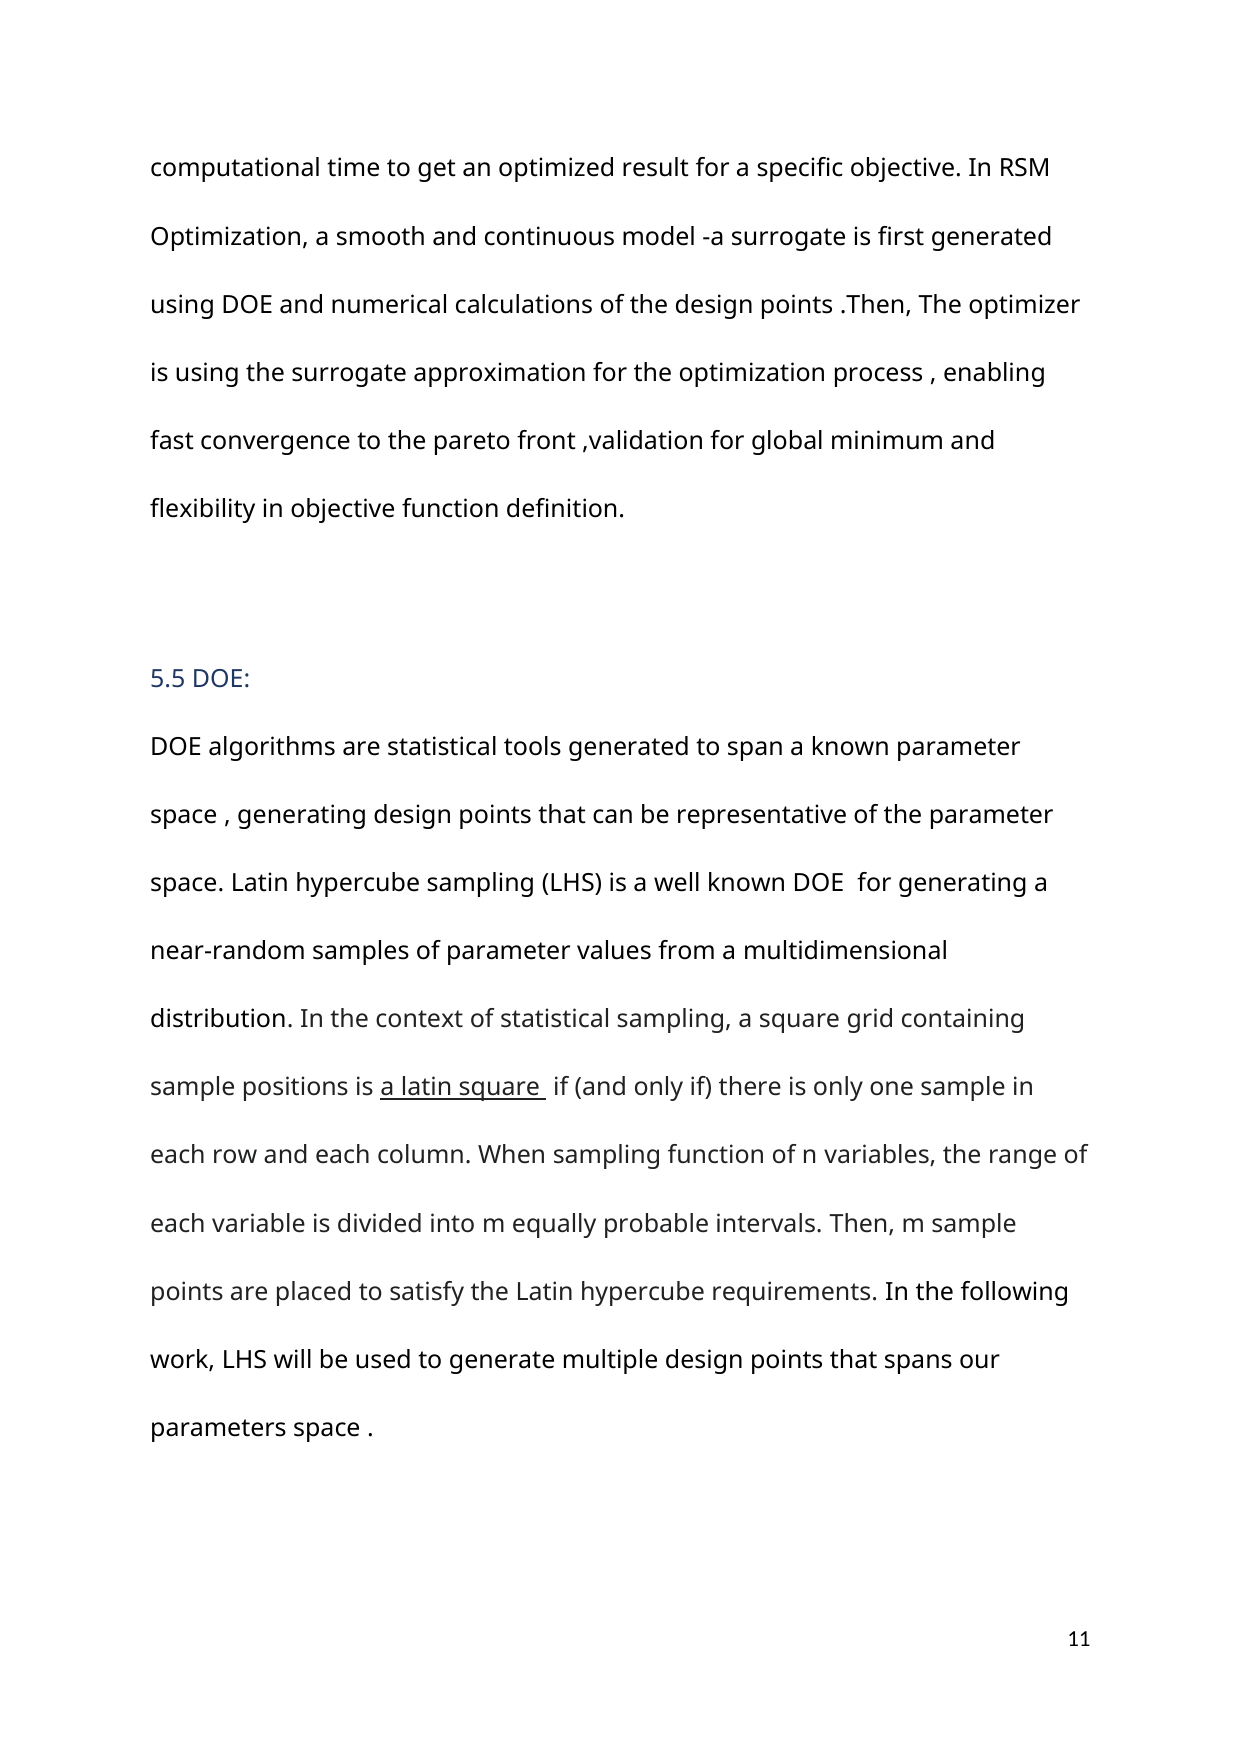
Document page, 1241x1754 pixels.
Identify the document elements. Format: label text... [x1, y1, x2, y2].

text DOE algorithms are statistical tools generated to span a known parameter space , generating design points that can be representative of the parameter space. Latin hypercube sampling (LHS) is a well known DOE for generating a near-random samples of parameter values from a multidimensional distribution. In the context of statistical sampling, a square grid containing sample positions is a latin square if (and only if) there is only one sample in each row and each column. When sampling function of n {\displaystyle N}variables, the range of each variable is divided into{\displaystyle M} m equally probable intervals. Then, m{\displaystyle M} sample points are placed to satisfy the Latin hypercube requirements. In the following work, LHS will be used to generate multiple design points that spans our parameters space . [150, 728, 1090, 1444]
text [150, 150, 1090, 525]
subtitle 5.5 DOE: [150, 660, 1090, 694]
